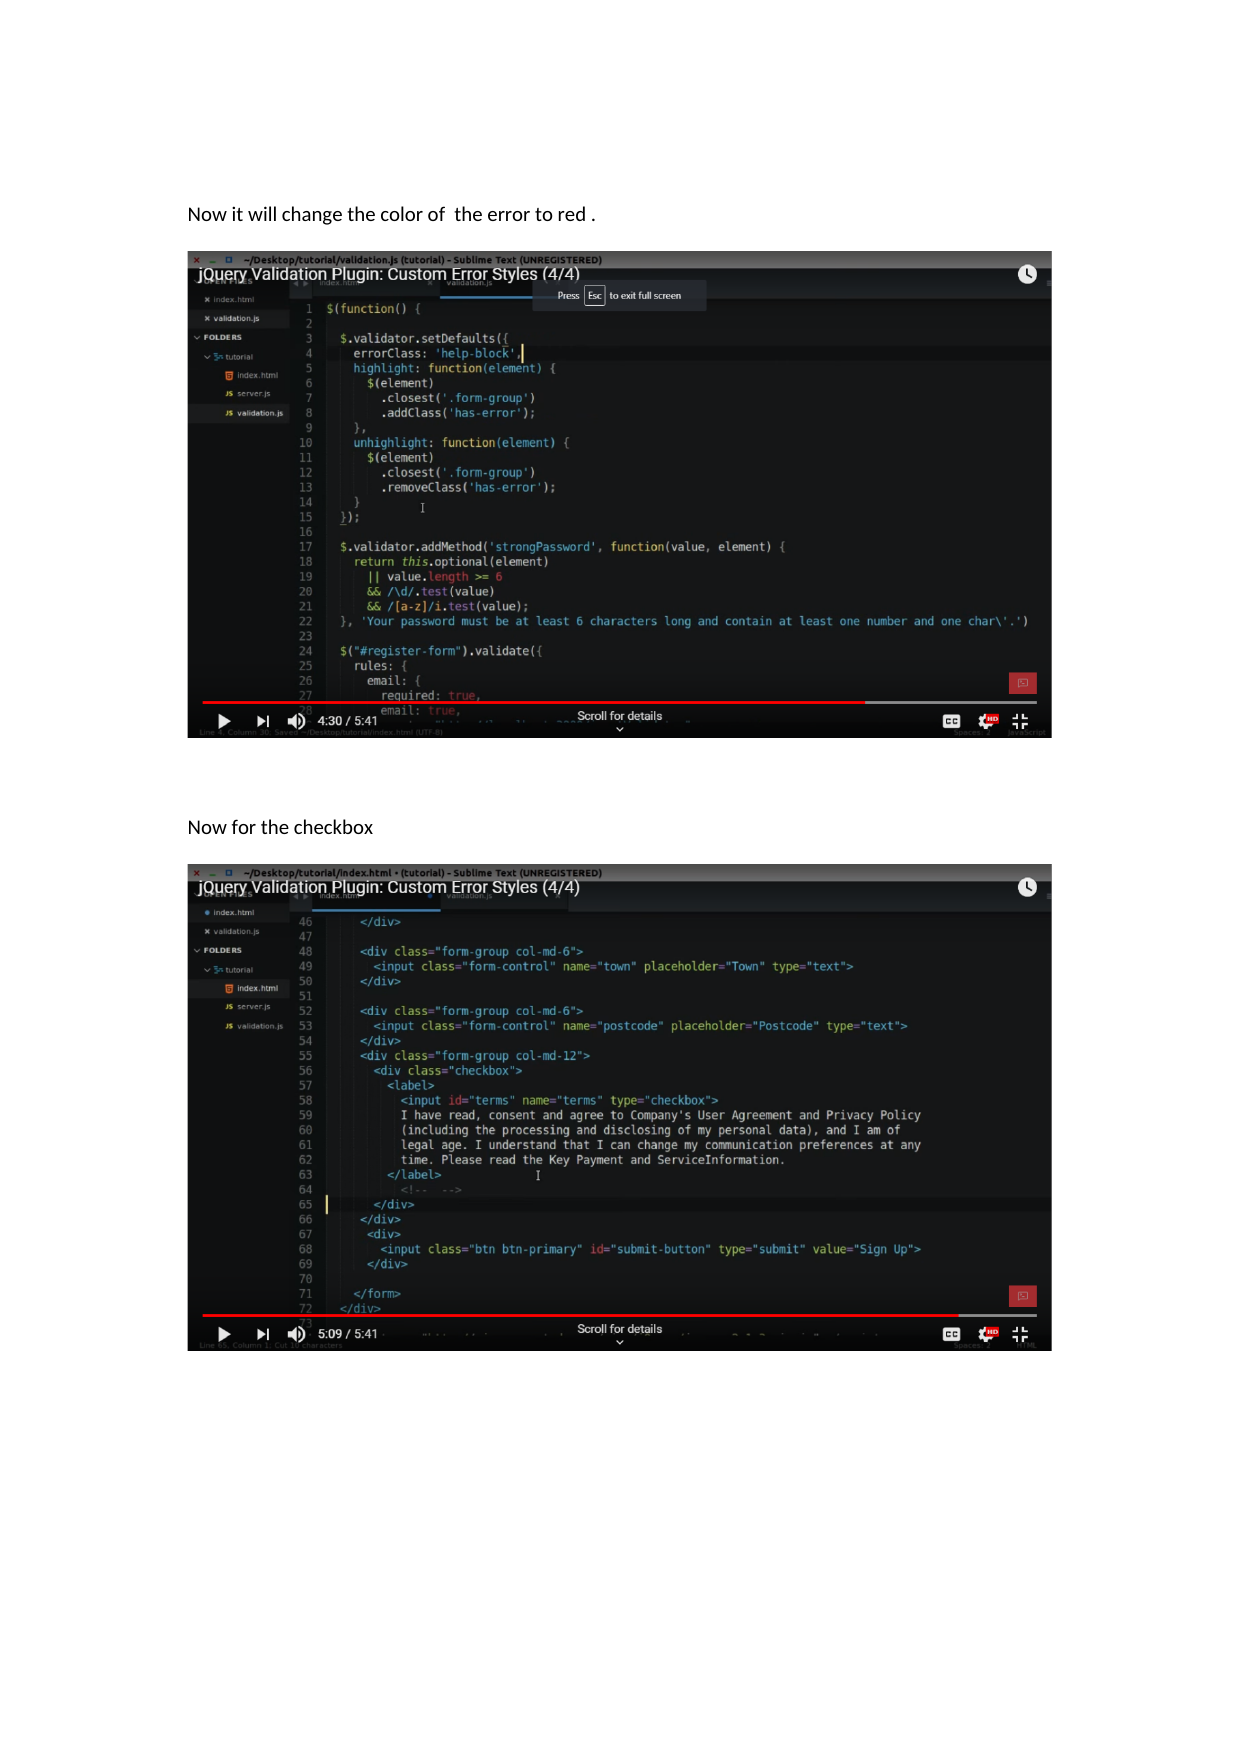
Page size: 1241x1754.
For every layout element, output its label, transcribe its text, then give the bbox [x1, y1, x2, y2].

text Now for the checkbox [187, 814, 1053, 839]
picture [187, 251, 1052, 738]
picture [187, 864, 1052, 1351]
text Now it will change the color of the error to red . [187, 201, 1053, 226]
